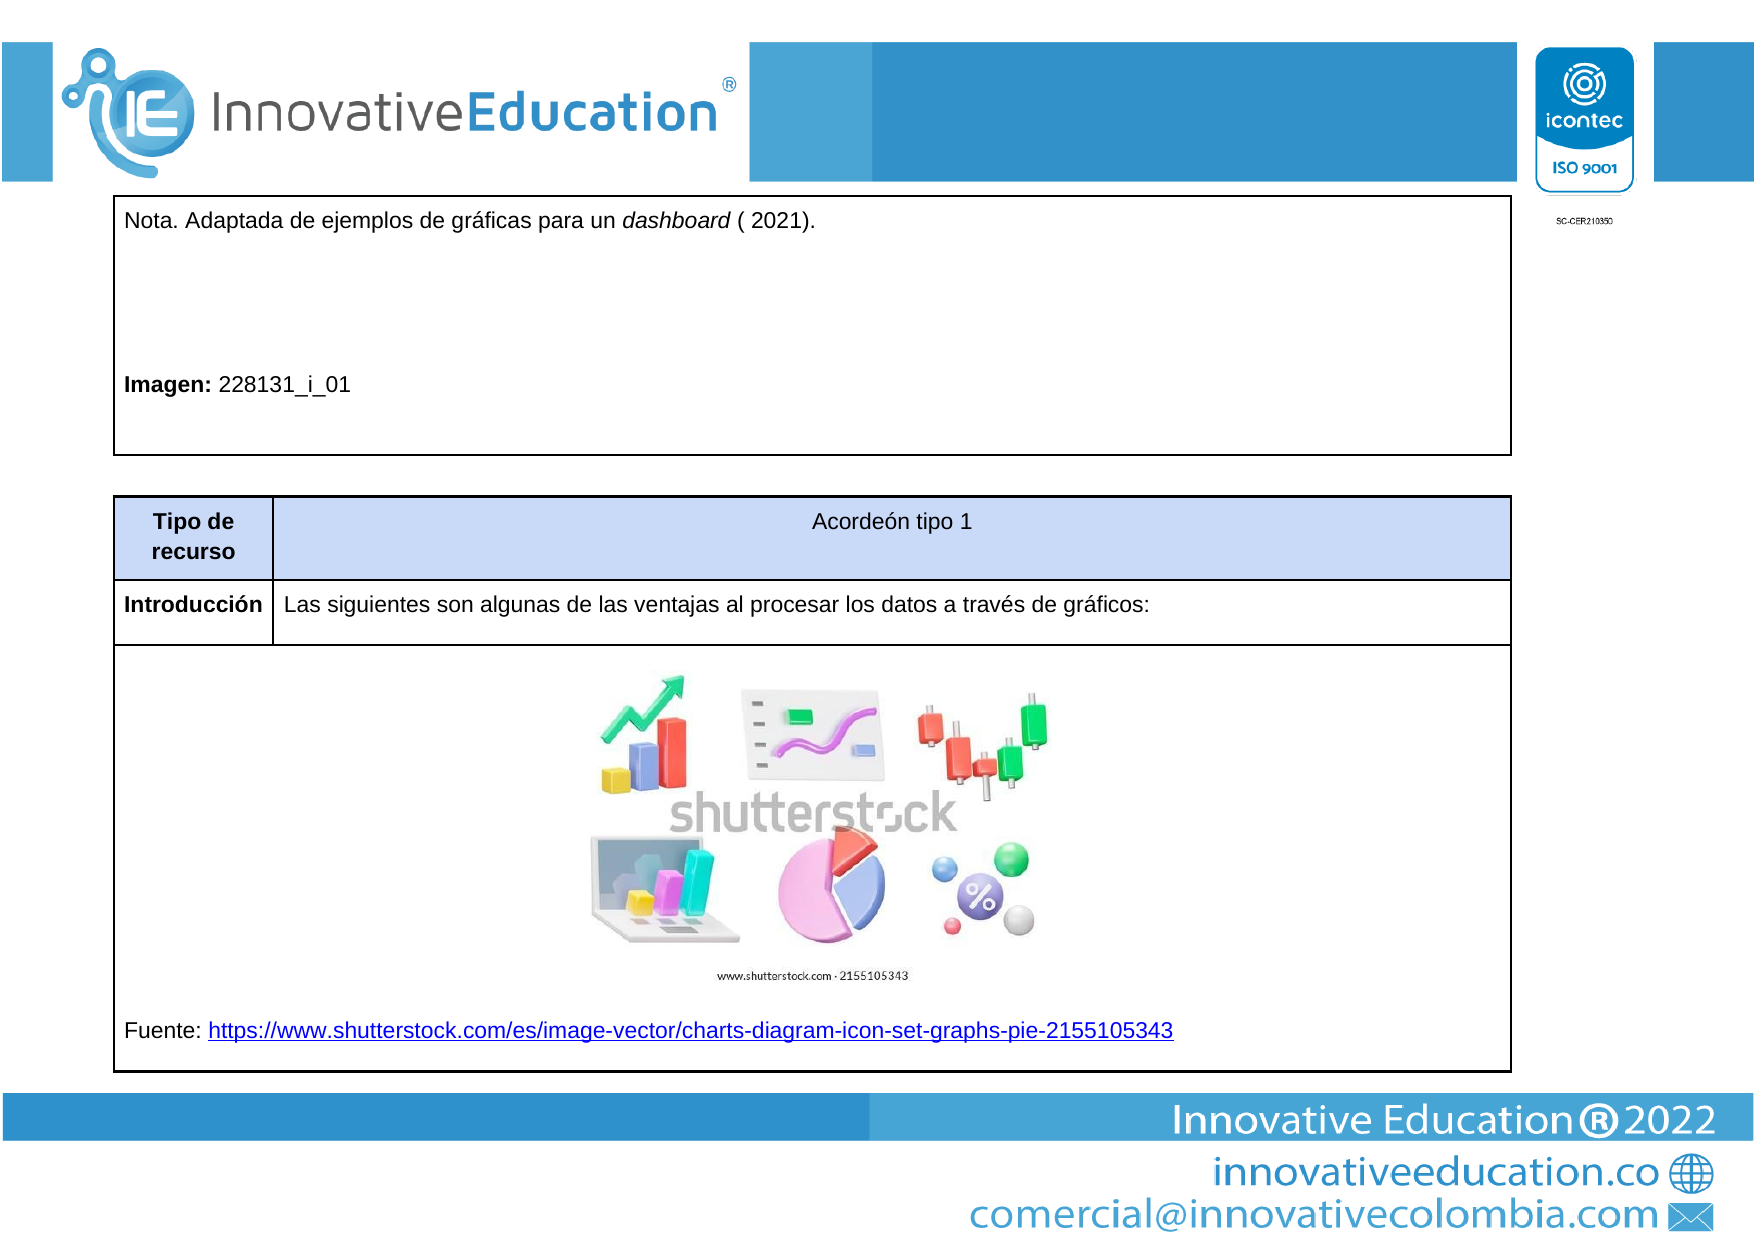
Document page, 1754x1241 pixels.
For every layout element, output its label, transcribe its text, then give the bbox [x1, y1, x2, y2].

picture [554, 656, 1071, 984]
picture [1654, 29, 1754, 195]
picture [1532, 45, 1637, 227]
table_cell Fuente: https://www.shutterstock.com/es/image-vector/charts-diagram-icon-set-graphs-pie-2155105343 Imagen: 228131_i_02 [115, 646, 1510, 1070]
table_header Acordeón tipo 1 [274, 498, 1510, 579]
picture [2, 1092, 1754, 1238]
table_header Tipo de recurso [115, 498, 272, 579]
table_cell Las siguientes son algunas de las ventajas al procesar los datos a través de gráficos: [274, 581, 1510, 644]
table_cell Introducción [115, 581, 272, 644]
picture [2, 29, 1517, 195]
